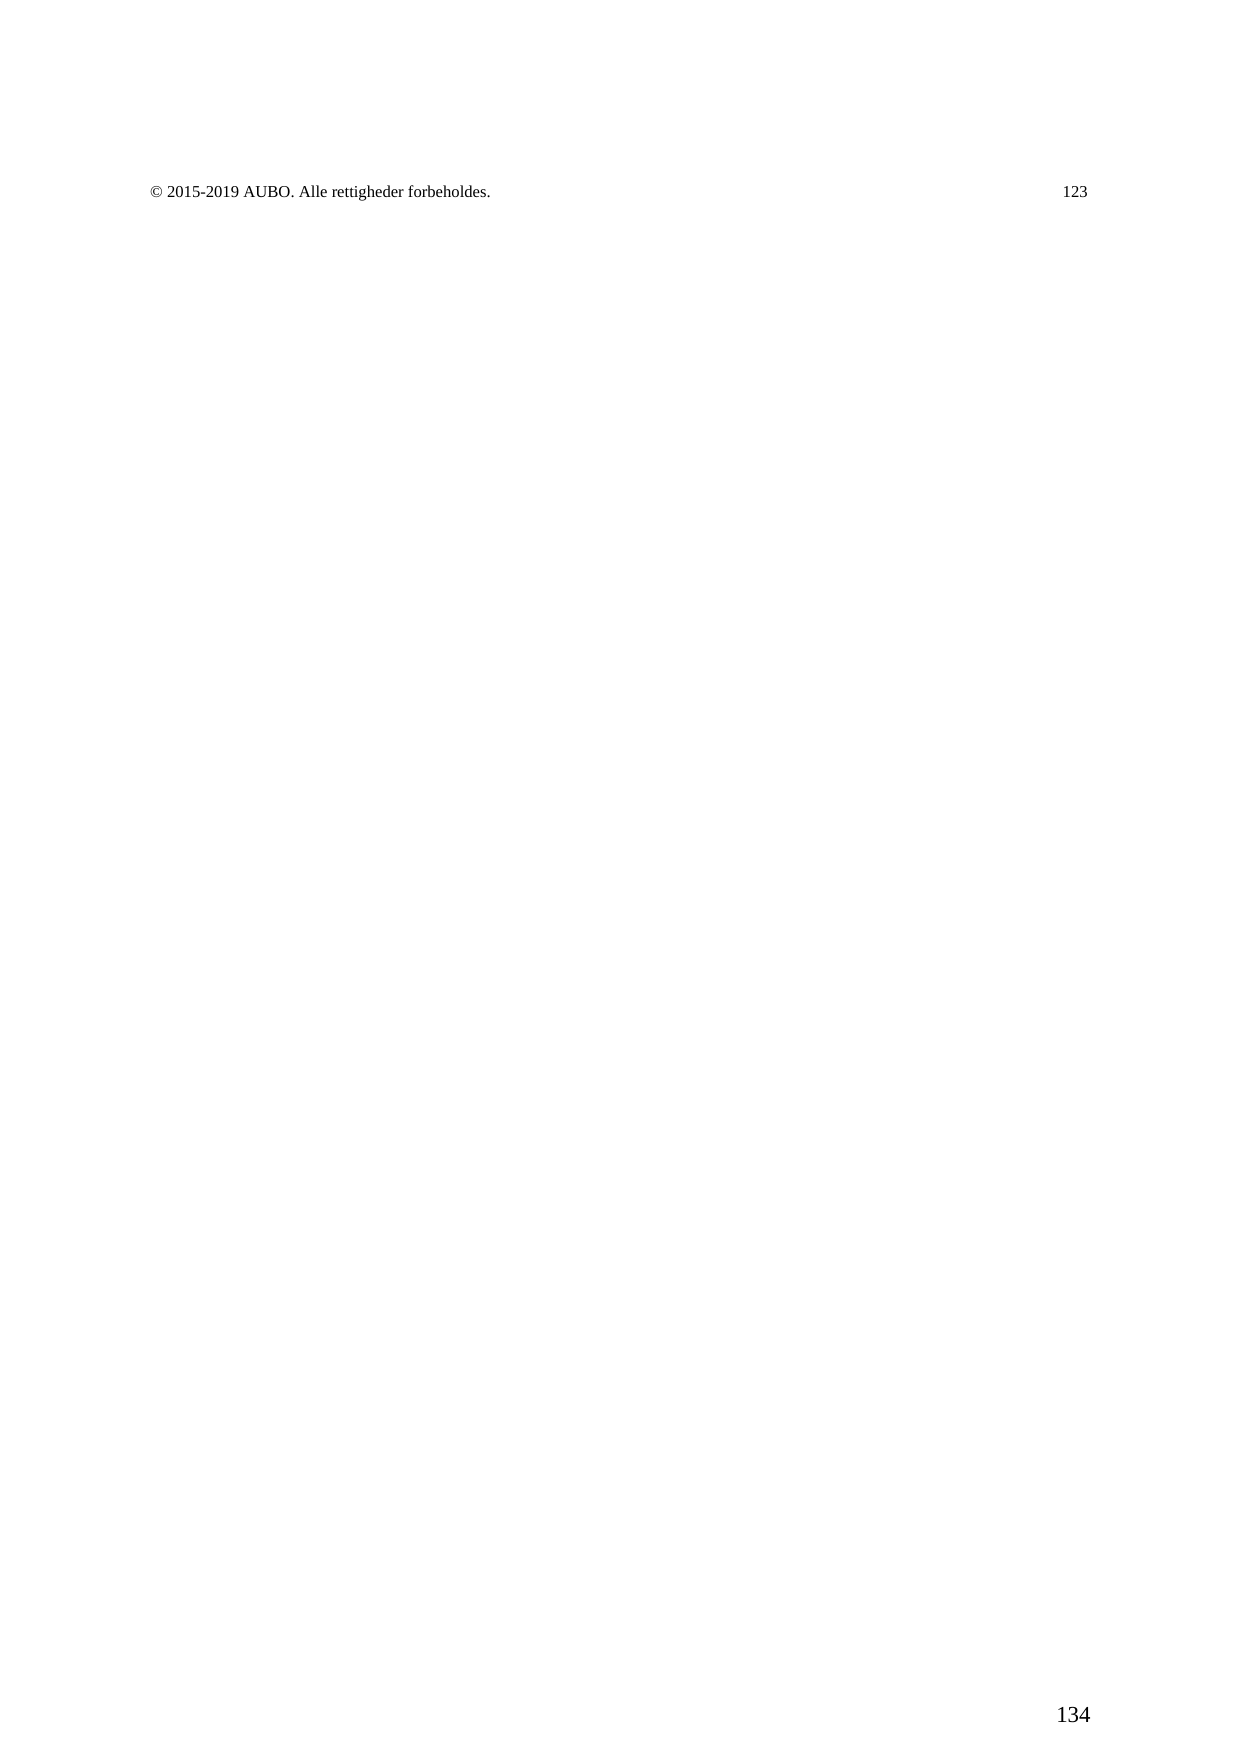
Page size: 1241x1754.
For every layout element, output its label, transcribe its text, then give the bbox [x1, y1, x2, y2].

text © 2015-2019 AUBO. Alle rettigheder forbeholdes. 123 [150, 182, 1090, 201]
